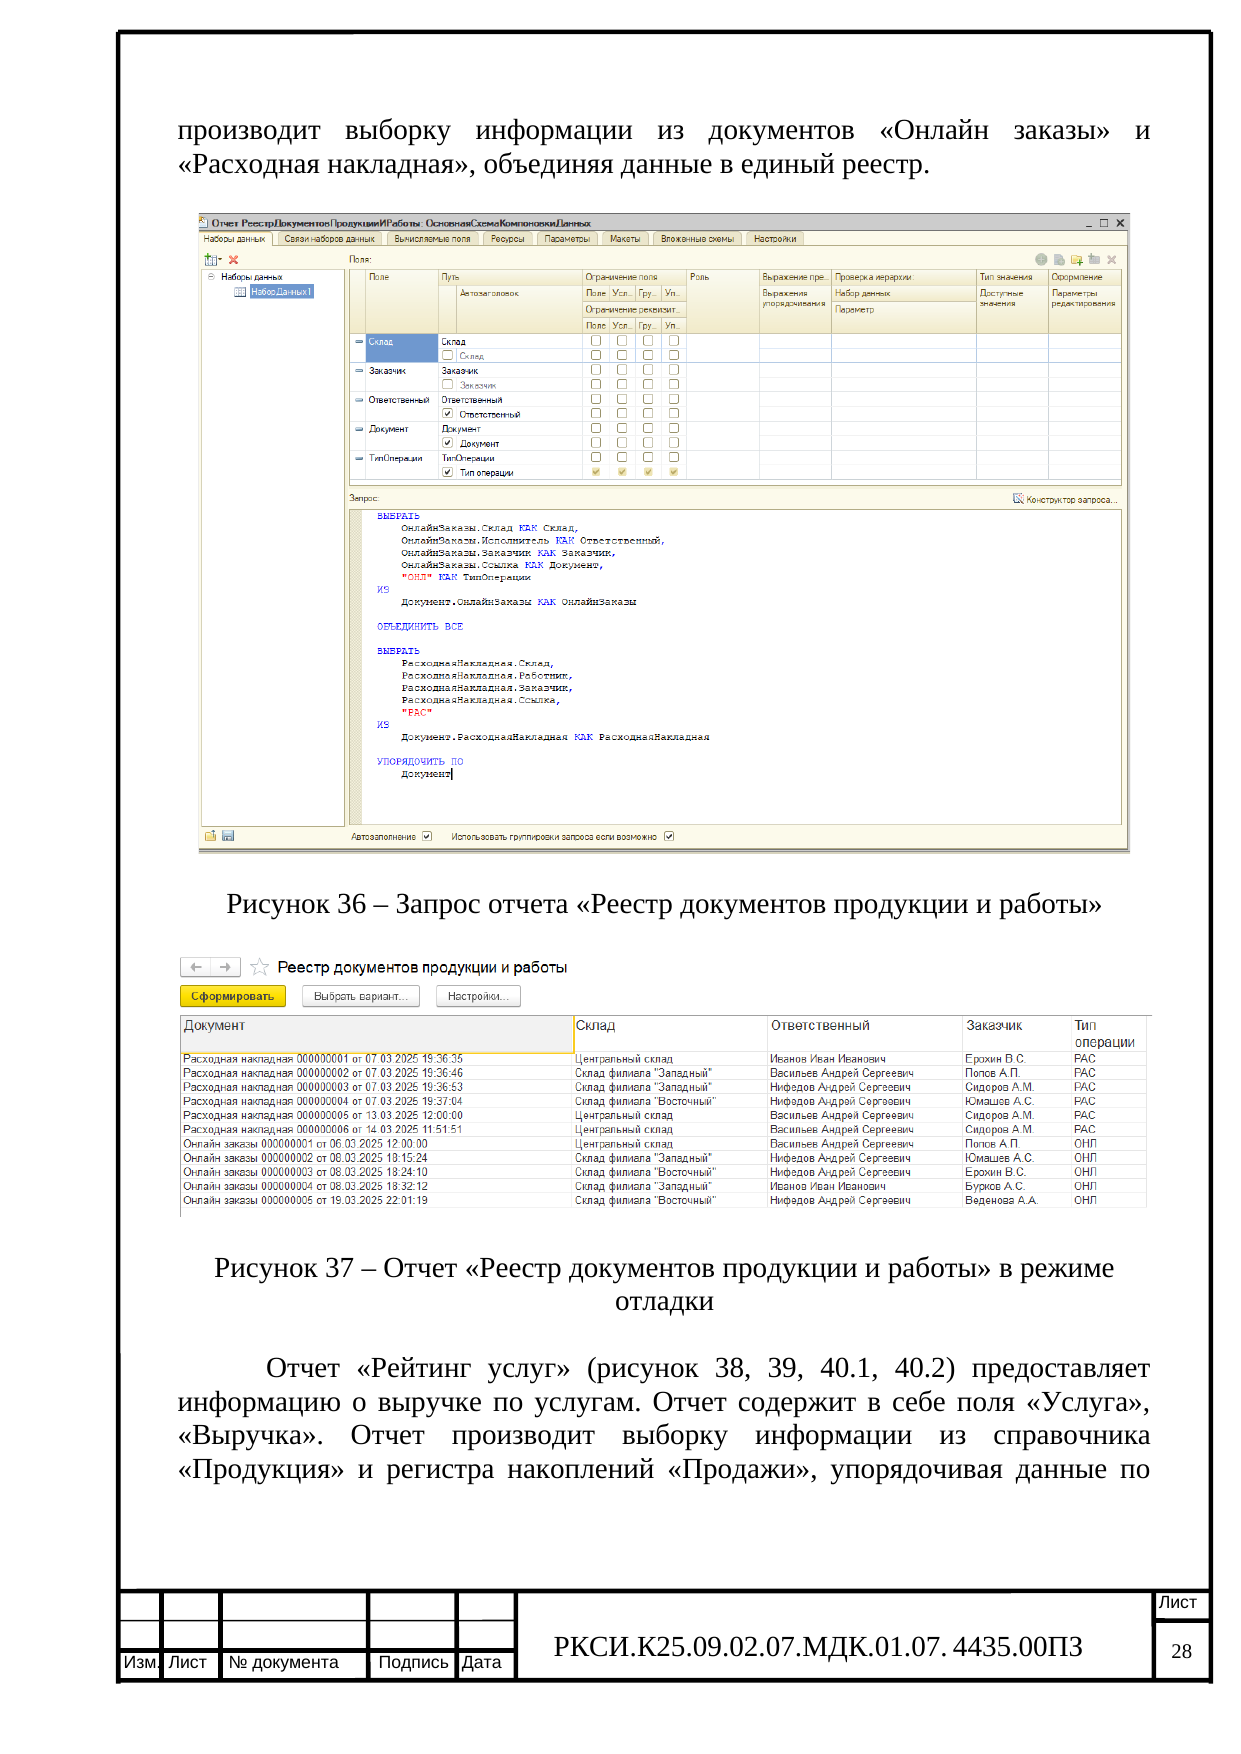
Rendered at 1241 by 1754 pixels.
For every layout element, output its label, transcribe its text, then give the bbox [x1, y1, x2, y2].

picture [198, 213, 1130, 854]
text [177, 1350, 1152, 1484]
text Рисунок 36 – Запрос отчета «Реестр документов продукции и работы» [177, 887, 1152, 920]
picture [177, 953, 1153, 1217]
text Рисунок 37 – Отчет «Реестр документов продукции и работы» в режиме отладки [177, 1250, 1152, 1317]
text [177, 112, 1152, 179]
